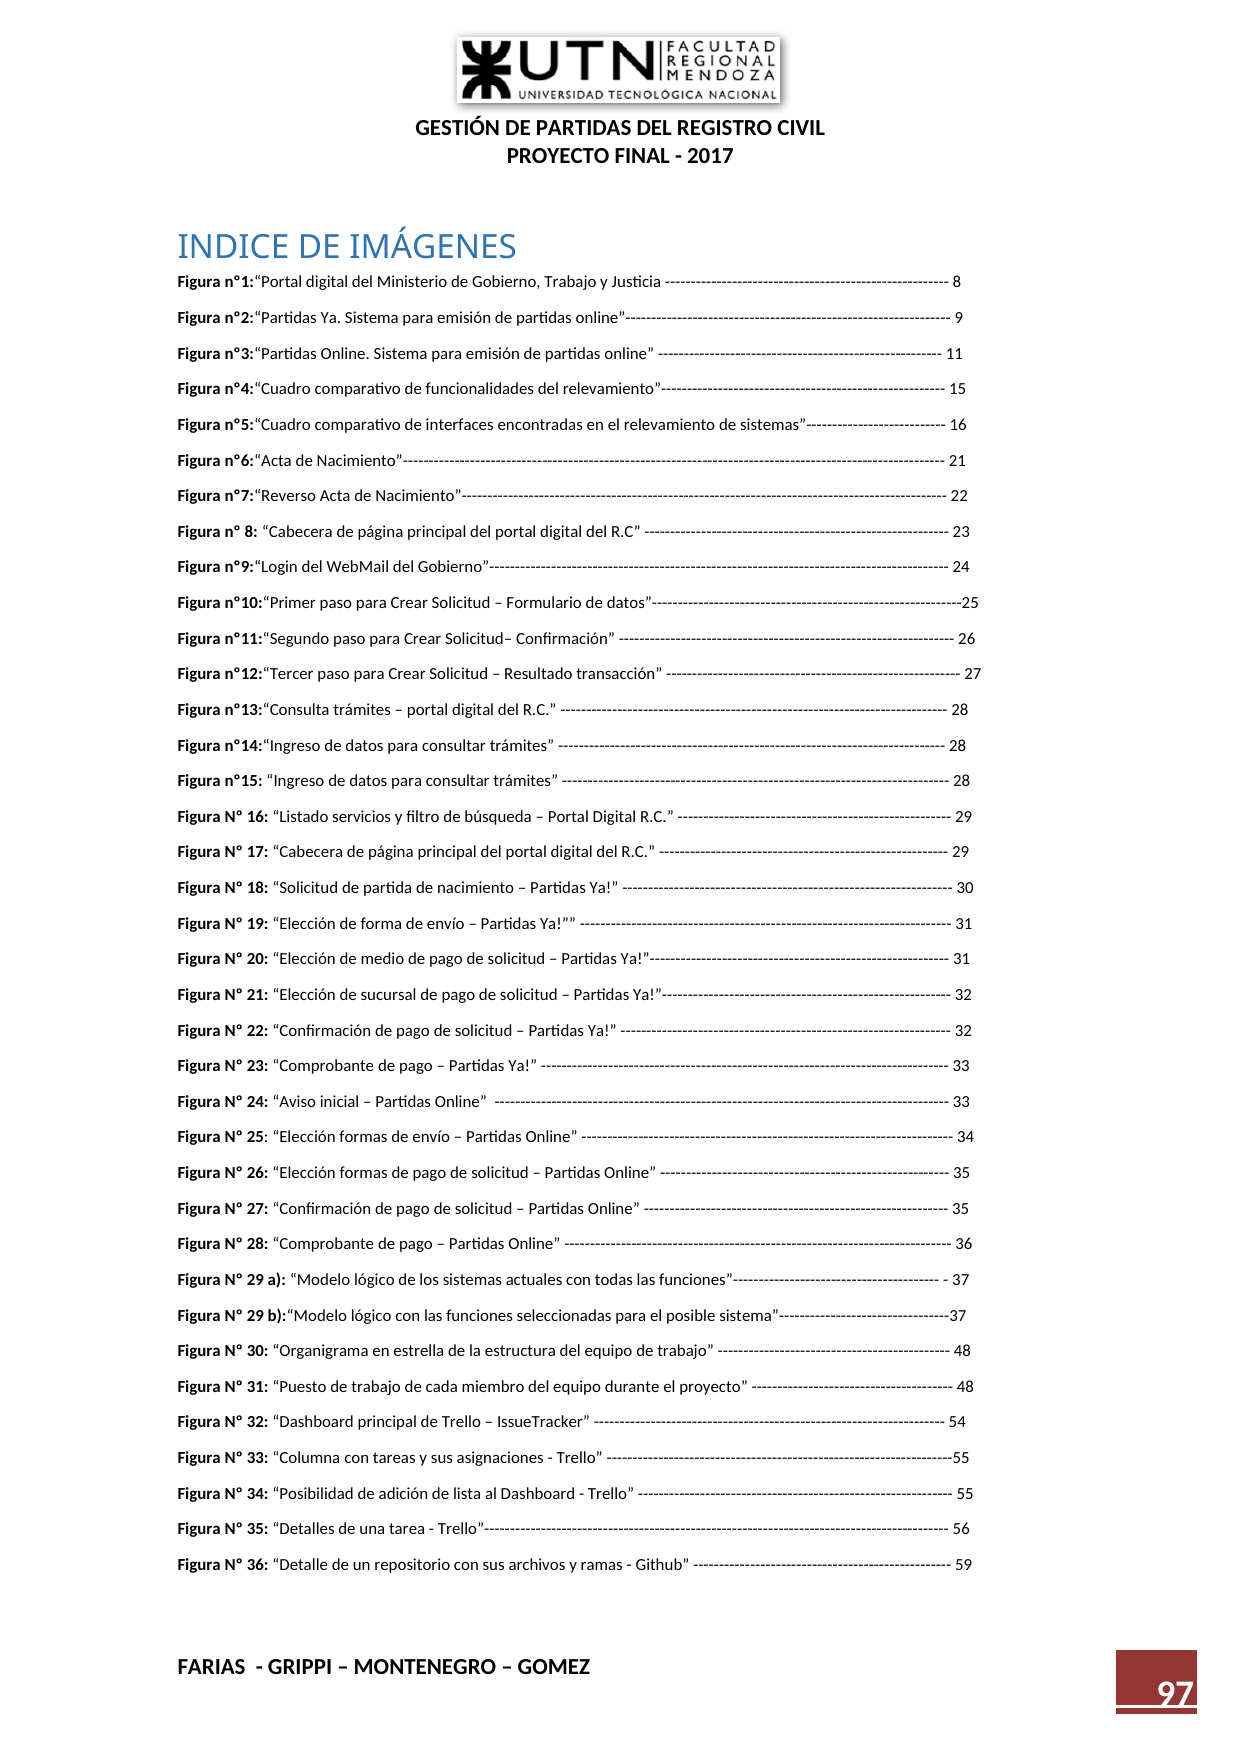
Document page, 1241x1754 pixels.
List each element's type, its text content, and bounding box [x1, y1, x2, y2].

text Figura nº3:“Partidas Online. Sistema para emisión de partidas online” ------------------------------------------------------- 11 [177, 343, 1063, 378]
text Figura Nº 20: “Elección de medio de pago de solicitud – Partidas Ya!”---------------------------------------------------------- 31 [177, 948, 1063, 984]
text Figura Nº 18: “Solicitud de partida de nacimiento – Partidas Ya!” ---------------------------------------------------------------- 30 [177, 877, 1063, 913]
text Figura Nº 29 b):“Modelo lógico con las funciones seleccionadas para el posible sistema”---------------------------------37 [177, 1304, 1063, 1340]
text Figura Nº 32: “Dashboard principal de Trello – IssueTracker” -------------------------------------------------------------------- 54 [177, 1411, 1063, 1447]
text Figura Nº 35: “Detalles de una tarea - Trello”------------------------------------------------------------------------------------------ 56 [177, 1518, 1063, 1554]
text Figura nº 8: “Cabecera de página principal del portal digital del R.C” ----------------------------------------------------------- 23 [177, 521, 1063, 556]
text Figura nº11:“Segundo paso para Crear Solicitud– Confirmación” ----------------------------------------------------------------- 26 [177, 628, 1063, 663]
text Figura Nº 19: “Elección de forma de envío – Partidas Ya!”” ------------------------------------------------------------------------ 31 [177, 913, 1063, 948]
text Figura Nº 34: “Posibilidad de adición de lista al Dashboard - Trello” ------------------------------------------------------------- 55 [177, 1483, 1063, 1518]
text Figura Nº 28: “Comprobante de pago – Partidas Online” --------------------------------------------------------------------------- 36 [177, 1233, 1063, 1269]
text Figura Nº 16: “Listado servicios y filtro de búsqueda – Portal Digital R.C.” ----------------------------------------------------- 29 [177, 806, 1063, 841]
text Figura nº1:“Portal digital del Ministerio de Gobierno, Trabajo y Justicia ------------------------------------------------------- 8 [177, 271, 1063, 307]
text Figura nº5:“Cuadro comparativo de interfaces encontradas en el relevamiento de sistemas”--------------------------- 16 [177, 414, 1063, 449]
subtitle INDICE DE IMÁGENES [177, 222, 1063, 268]
text Figura nº15: “Ingreso de datos para consultar trámites” --------------------------------------------------------------------------- 28 [177, 770, 1063, 806]
text Figura nº12:“Tercer paso para Crear Solicitud – Resultado transacción” --------------------------------------------------------- 27 [177, 663, 1063, 699]
text Figura Nº 23: “Comprobante de pago – Partidas Ya!” ------------------------------------------------------------------------------- 33 [177, 1055, 1063, 1091]
text Figura Nº 29 a): “Modelo lógico de los sistemas actuales con todas las funciones”---------------------------------------- - 37 [177, 1269, 1063, 1304]
text Figura Nº 25: “Elección formas de envío – Partidas Online” ------------------------------------------------------------------------ 34 [177, 1126, 1063, 1162]
text Figura Nº 33: “Columna con tareas y sus asignaciones - Trello” -------------------------------------------------------------------55 [177, 1447, 1063, 1483]
text Figura nº6:“Acta de Nacimiento”--------------------------------------------------------------------------------------------------------- 21 [177, 449, 1063, 485]
text Figura nº14:“Ingreso de datos para consultar trámites” --------------------------------------------------------------------------- 28 [177, 734, 1063, 770]
text Figura Nº 24: “Aviso inicial – Partidas Online” ---------------------------------------------------------------------------------------- 33 [177, 1091, 1063, 1126]
text Figura Nº 30: “Organigrama en estrella de la estructura del equipo de trabajo” --------------------------------------------- 48 [177, 1340, 1063, 1376]
text Figura Nº 17: “Cabecera de página principal del portal digital del R.C.” -------------------------------------------------------- 29 [177, 841, 1063, 877]
picture [449, 29, 791, 114]
text Figura Nº 36: “Detalle de un repositorio con sus archivos y ramas - Github” -------------------------------------------------- 59 [177, 1554, 1063, 1589]
text Figura nº7:“Reverso Acta de Nacimiento”---------------------------------------------------------------------------------------------- 22 [177, 485, 1063, 521]
text Figura Nº 26: “Elección formas de pago de solicitud – Partidas Online” -------------------------------------------------------- 35 [177, 1162, 1063, 1198]
text Figura Nº 27: “Confirmación de pago de solicitud – Partidas Online” ----------------------------------------------------------- 35 [177, 1198, 1063, 1233]
text Figura nº2:“Partidas Ya. Sistema para emisión de partidas online”--------------------------------------------------------------- 9 [177, 307, 1063, 343]
text Figura nº9:“Login del WebMail del Gobierno”----------------------------------------------------------------------------------------- 24 [177, 556, 1063, 592]
text Figura nº10:“Primer paso para Crear Solicitud – Formulario de datos”------------------------------------------------------------25 [177, 592, 1063, 628]
text Figura nº4:“Cuadro comparativo de funcionalidades del relevamiento”------------------------------------------------------- 15 [177, 378, 1063, 414]
text Figura nº13:“Consulta trámites – portal digital del R.C.” --------------------------------------------------------------------------- 28 [177, 699, 1063, 734]
text Figura Nº 31: “Puesto de trabajo de cada miembro del equipo durante el proyecto” --------------------------------------- 48 [177, 1376, 1063, 1411]
text Figura Nº 22: “Confirmación de pago de solicitud – Partidas Ya!” ---------------------------------------------------------------- 32 [177, 1019, 1063, 1055]
text Figura Nº 21: “Elección de sucursal de pago de solicitud – Partidas Ya!”-------------------------------------------------------- 32 [177, 984, 1063, 1019]
